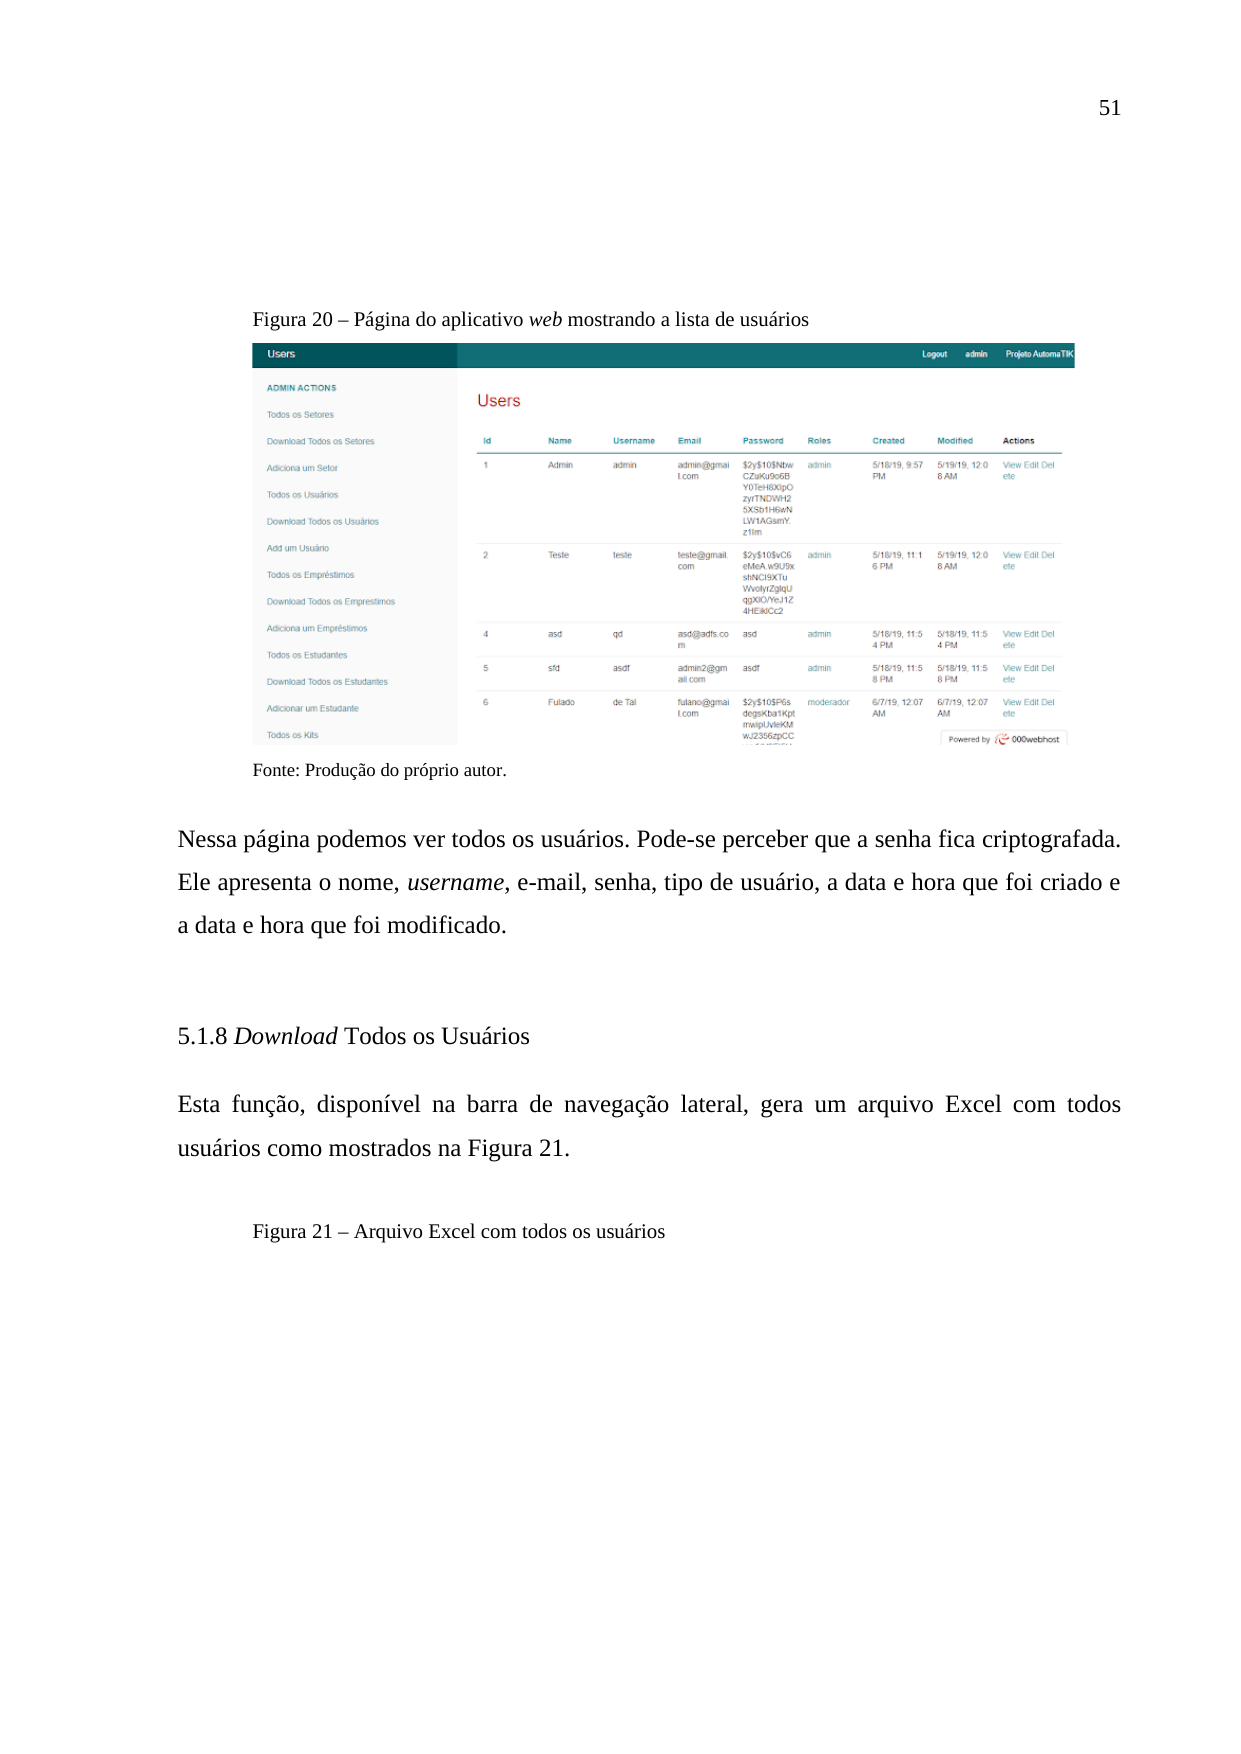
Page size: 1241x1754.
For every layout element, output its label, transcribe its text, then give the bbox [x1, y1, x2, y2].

subtitle Download Todos os Usuários [177, 1021, 1122, 1050]
text Esta função, disponível na barra de navegação lateral, gera um arquivo Excel com todos usuários como mostrados na Figura 21. [177, 1089, 1122, 1161]
text Nessa página podemos ver todos os usuários. Pode-se perceber que a senha fica criptografada. Ele apresenta o nome, username, e-mail, senha, tipo de usuário, a data e hora que foi criado e a data e hora que foi modificado. [177, 824, 1122, 939]
text Figura 21 – Arquivo Excel com todos os usuários [177, 1219, 1122, 1243]
text Figura 20 – Página do aplicativo web mostrando a lista de usuários [233, 307, 1122, 331]
text Fonte: Produção do próprio autor. [177, 759, 1122, 781]
picture [252, 343, 1075, 745]
